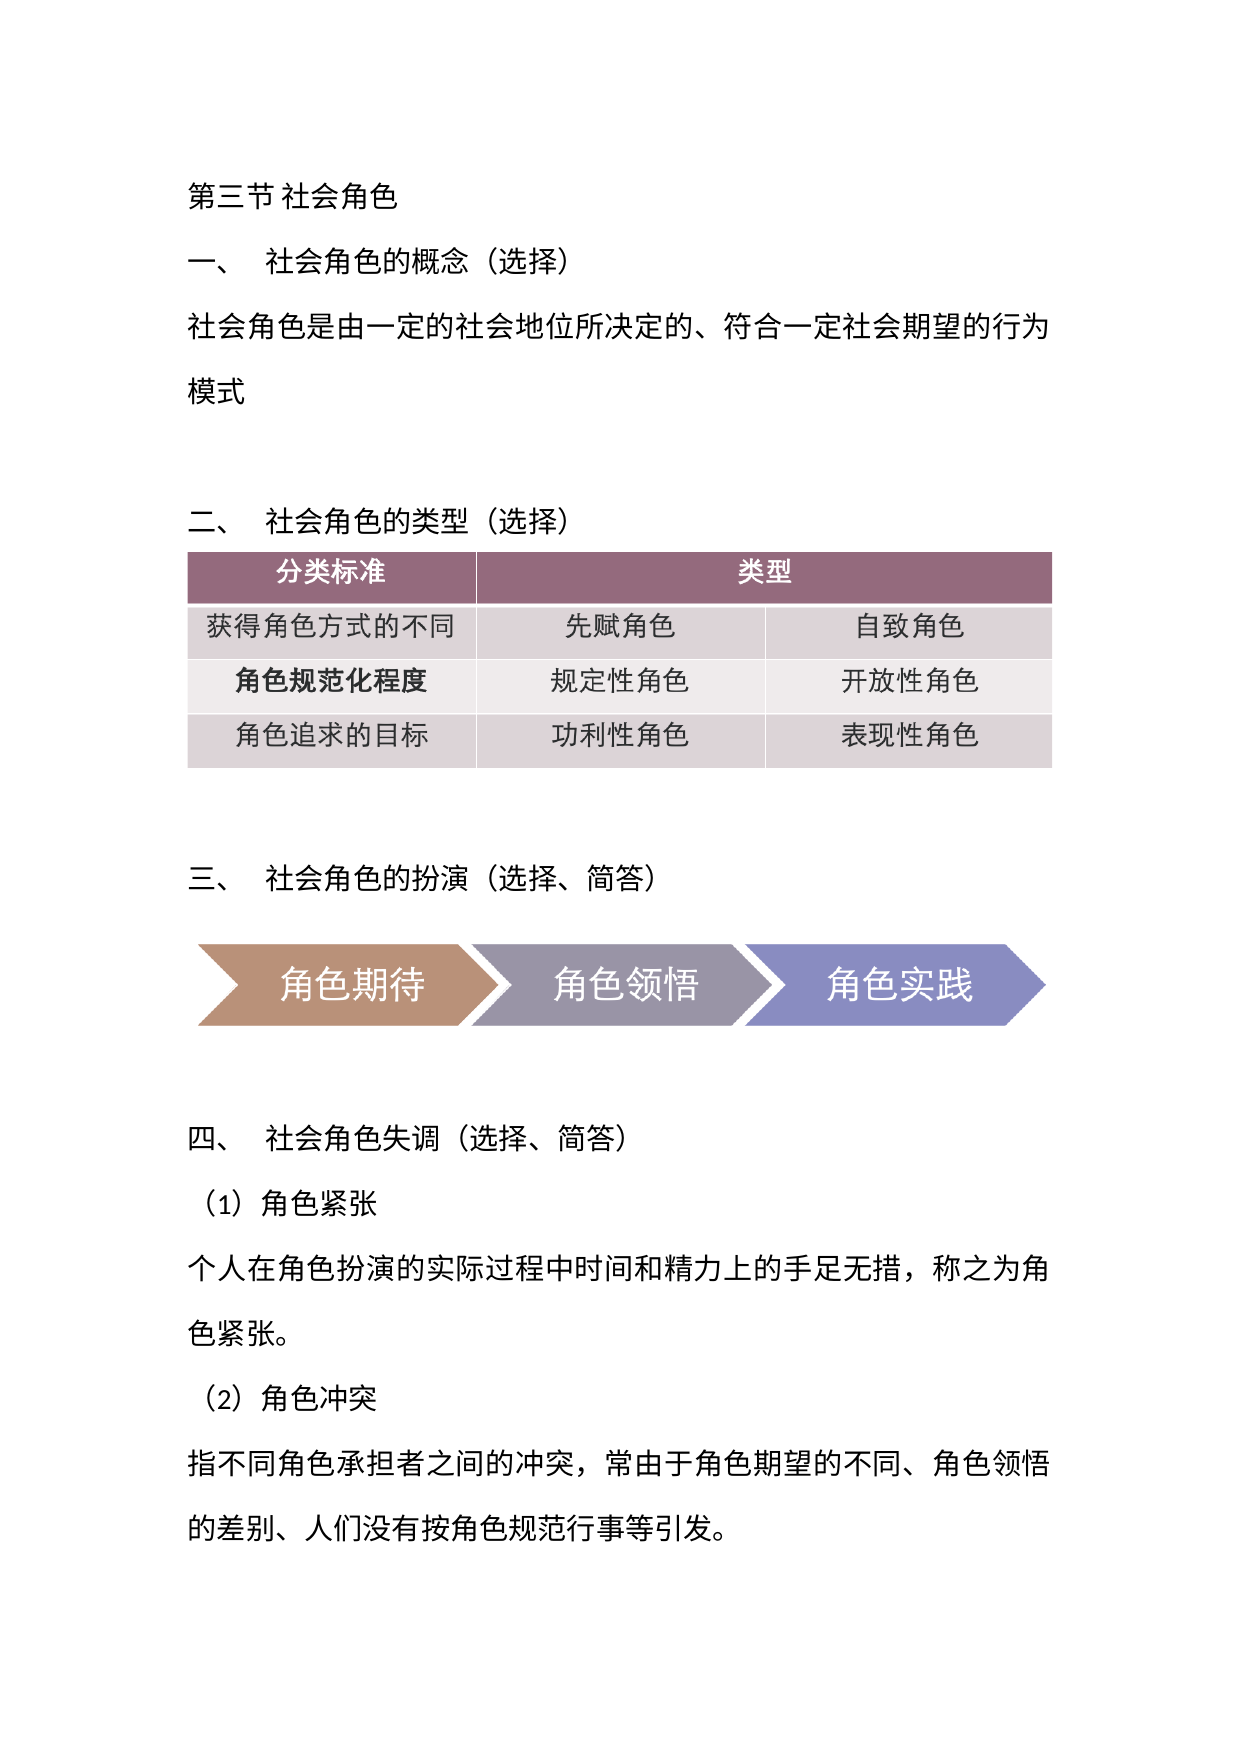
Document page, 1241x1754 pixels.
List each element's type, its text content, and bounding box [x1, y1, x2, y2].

text 第三节 社会角色 [187, 162, 1053, 227]
text 社会角色是由一定的社会地位所决定的、符合一定社会期望的行为模式 [187, 292, 1053, 422]
text 一、 社会角色的概念（选择） [187, 227, 1053, 292]
text 个人在角色扮演的实际过程中时间和精力上的手足无措，称之为角色紧张。 [187, 1234, 1053, 1364]
text 四、 社会角色失调（选择、简答） [187, 1104, 1053, 1169]
picture [187, 909, 1052, 1032]
text 三、 社会角色的扮演（选择、简答） [187, 844, 1053, 909]
text （2）角色冲突 [187, 1364, 1053, 1429]
text （1）角色紧张 [187, 1169, 1053, 1234]
picture [187, 552, 1053, 769]
text 指不同角色承担者之间的冲突，常由于角色期望的不同、角色领悟的差别、人们没有按角色规范行事等引发。 [187, 1429, 1053, 1559]
text 二、 社会角色的类型（选择） [187, 487, 1053, 552]
